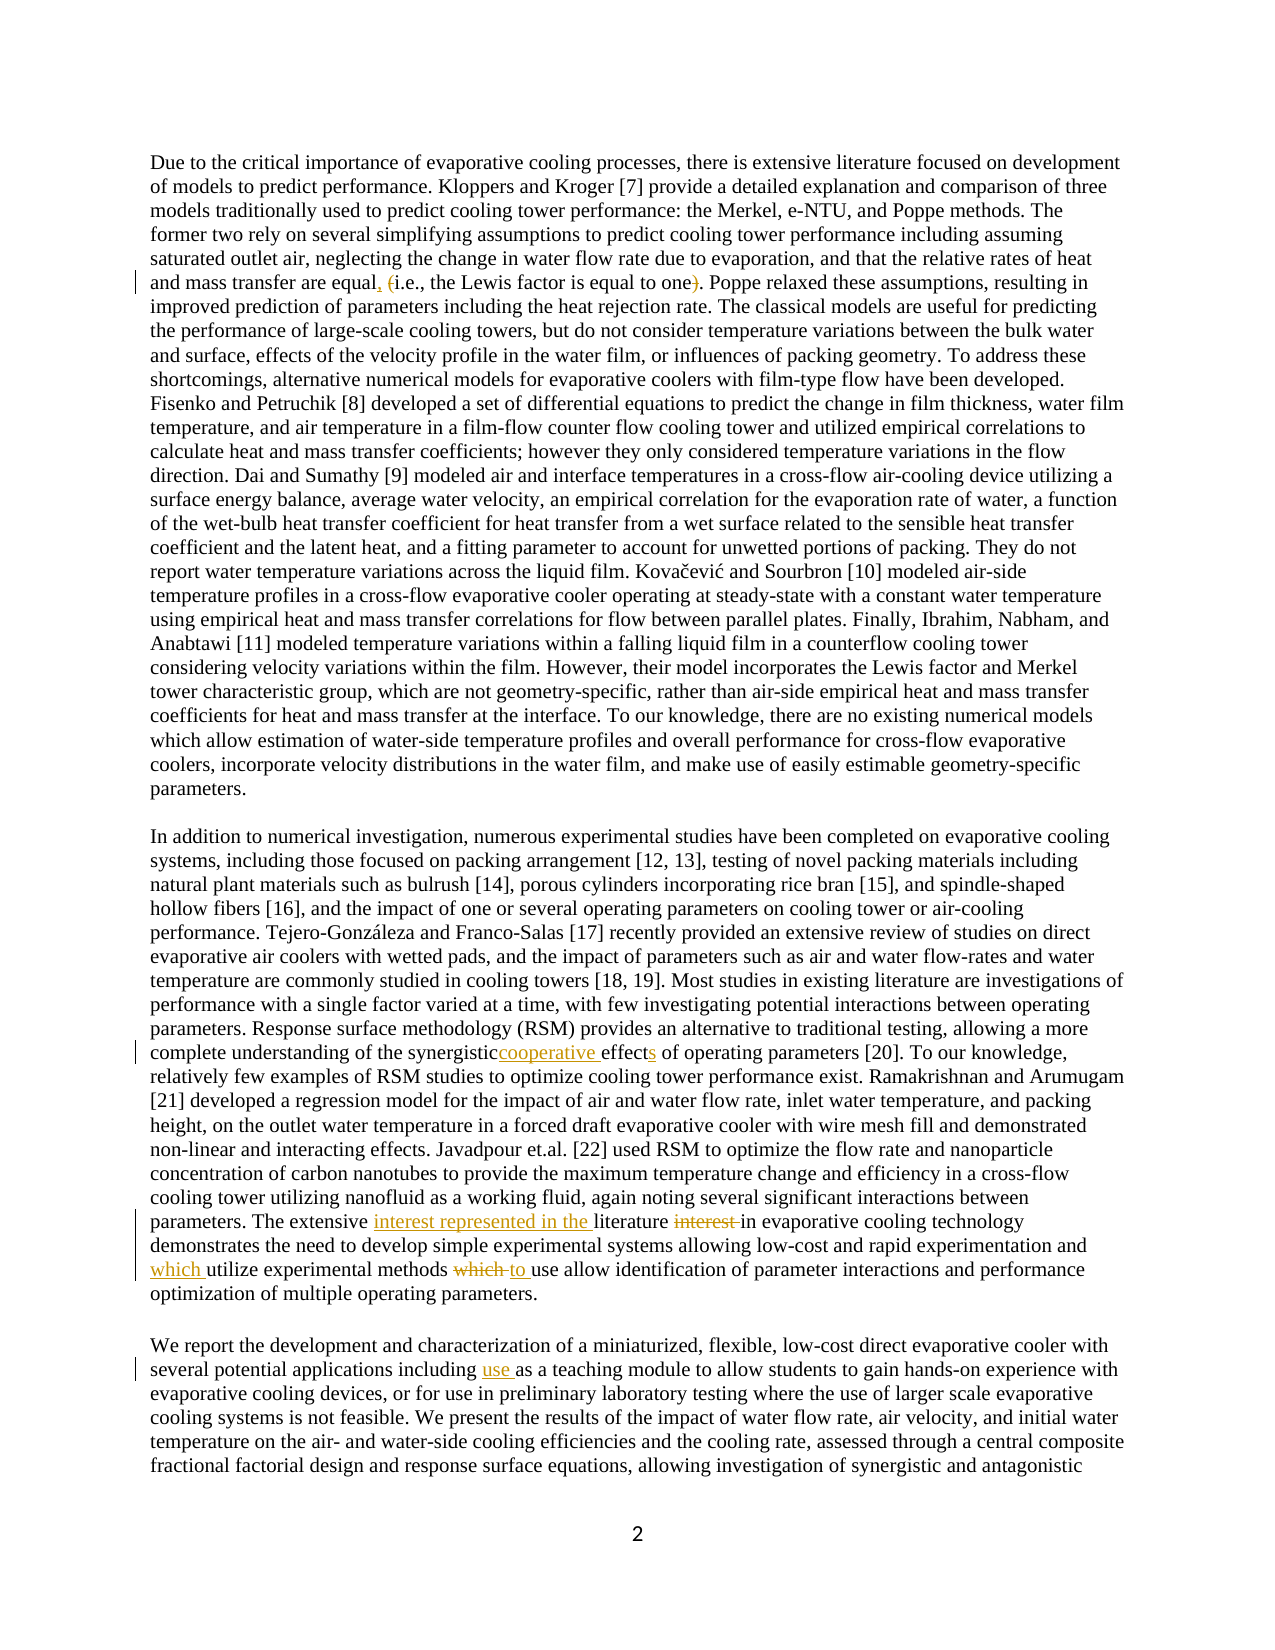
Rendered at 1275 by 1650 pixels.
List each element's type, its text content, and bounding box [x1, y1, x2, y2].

text Due to the critical importance of evaporative cooling processes, there is extensive literature focused on development of models to predict performance. Kloppers and Kroger [7] provide a detailed explanation and comparison of three models traditionally used to predict cooling tower performance: the Merkel, e-NTU, and Poppe methods. The former two rely on several simplifying assumptions to predict cooling tower performance including assuming saturated outlet air, neglecting the change in water flow rate due to evaporation, and that the relative rates of heat and mass transfer are equal i.e., the Lewis factor is equal to one. Poppe relaxed these assumptions, resulting in improved prediction of parameters including the heat rejection rate. The classical models are useful for predicting the performance of large-scale cooling towers, but do not consider temperature variations between the bulk water and surface, effects of the velocity profile in the water film, or influences of packing geometry. To address these shortcomings, alternative numerical models for evaporative coolers with film-type flow have been developed. Fisenko and Petruchik [8] developed a set of differential equations to predict the change in film thickness, water film temperature, and air temperature in a film-flow counter flow cooling tower and utilized empirical correlations to calculate heat and mass transfer coefficients; however they only considered temperature variations in the flow direction. Dai and Sumathy [9] modeled air and interface temperatures in a cross-flow air-cooling device utilizing a surface energy balance, average water velocity, an empirical correlation for the evaporation rate of water, a function of the wet-bulb heat transfer coefficient for heat transfer from a wet surface related to the sensible heat transfer coefficient and the latent heat, and a fitting parameter to account for unwetted portions of packing. They do not report water temperature variations across the liquid film. Kovačević and Sourbron [10] modeled air-side temperature profiles in a cross-flow evaporative cooler operating at steady-state with a constant water temperature using empirical heat and mass transfer correlations for flow between parallel plates. Finally, Ibrahim, Nabham, and Anabtawi [11] modeled temperature variations within a falling liquid film in a counterflow cooling tower considering velocity variations within the film. However, their model incorporates the Lewis factor and Merkel tower characteristic group, which are not geometry-specific, rather than air-side empirical heat and mass transfer coefficients for heat and mass transfer at the interface. To our knowledge, there are no existing numerical models which allow estimation of water-side temperature profiles and overall performance for cross-flow evaporative coolers, incorporate velocity distributions in the water film, and make use of easily estimable geometry-specific parameters. [150, 150, 1125, 800]
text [150, 1333, 1125, 1477]
text In addition to numerical investigation, numerous experimental studies have been completed on evaporative cooling systems, including those focused on packing arrangement [12, 13], testing of novel packing materials including natural plant materials such as bulrush [14], porous cylinders incorporating rice bran [15], and spindle-shaped hollow fibers [16], and the impact of one or several operating parameters on cooling tower or air-cooling performance. Tejero-Gonzáleza and Franco-Salas [17] recently provided an extensive review of studies on direct evaporative air coolers with wetted pads, and the impact of parameters such as air and water flow-rates and water temperature are commonly studied in cooling towers [18, 19]. Most studies in existing literature are investigations of performance with a single factor varied at a time, with few investigating potential interactions between operating parameters. Response surface methodology (RSM) provides an alternative to traditional testing, allowing a more complete understanding of the effect of operating parameters [20]. To our knowledge, relatively few examples of RSM studies to optimize cooling tower performance exist. Ramakrishnan and Arumugam [21] developed a regression model for the impact of air and water flow rate, inlet water temperature, and packing height, on the outlet water temperature in a forced draft evaporative cooler with wire mesh fill and demonstrated non-linear and interacting effects. Javadpour et.al. [22] used RSM to optimize the flow rate and nanoparticle concentration of carbon nanotubes to provide the maximum temperature change and efficiency in a cross-flow cooling tower utilizing nanofluid as a working fluid, again noting several significant interactions between parameters. The extensive literature in evaporative cooling technology demonstrates the need to develop simple experimental systems allowing low-cost and rapid experimentation and utilize experimental methods allow identification of parameter interactions and performance optimization of multiple operating parameters. [150, 824, 1125, 1305]
